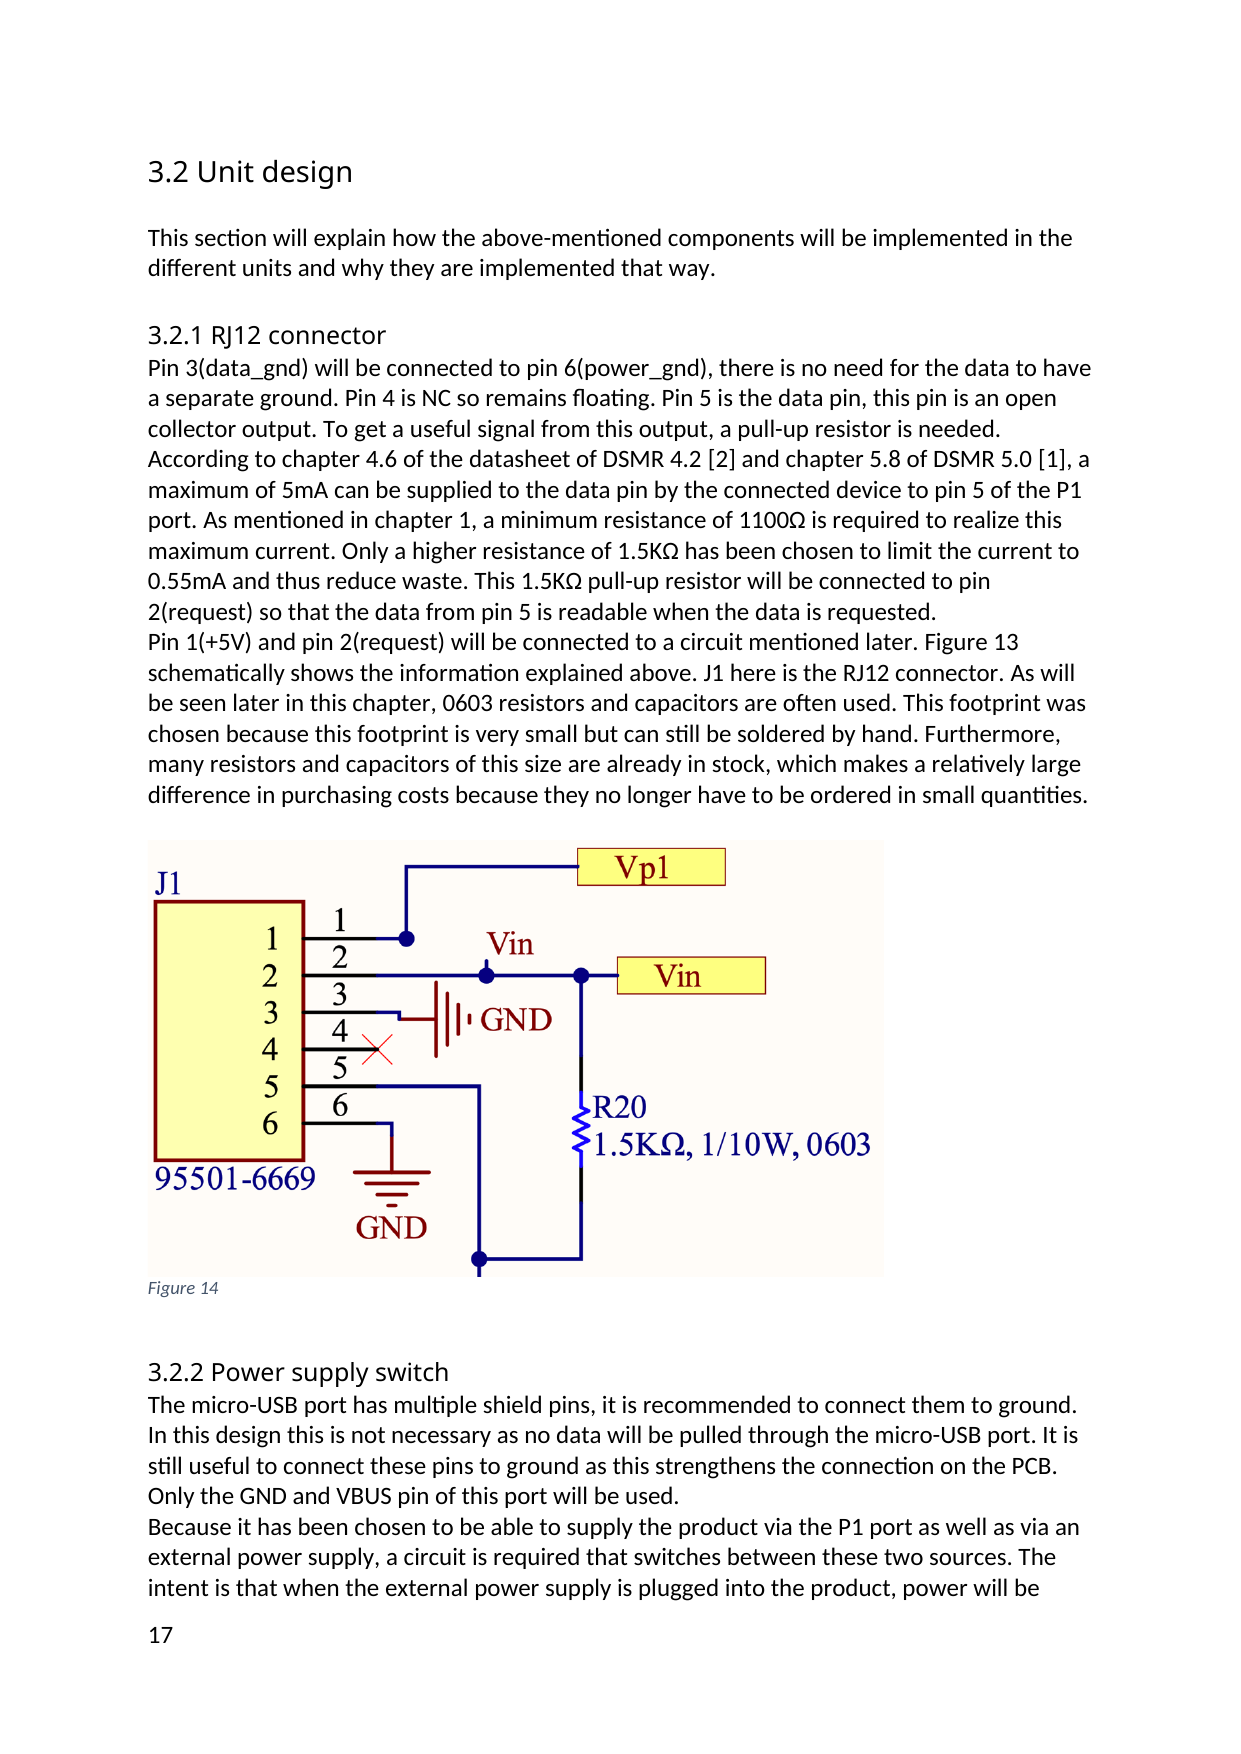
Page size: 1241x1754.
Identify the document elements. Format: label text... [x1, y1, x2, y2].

text The micro-USB port has multiple shield pins, it is recommended to connect them to ground. In this design this is not necessary as no data will be pulled through the micro-USB port. It is still useful to connect these pins to ground as this strengthens the connection on the PCB. Only the GND and VBUS pin of this port will be used. [148, 1389, 1093, 1511]
subtitle 3.2.1 RJ12 connector [148, 318, 1093, 352]
subtitle 3.2.2 Power supply switch [148, 1355, 1093, 1389]
subtitle 3.2 Unit design [148, 152, 1093, 191]
text This section will explain how the above-mentioned components will be implemented in the different units and why they are implemented that way. [148, 222, 1093, 283]
picture [147, 840, 884, 1277]
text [148, 1511, 1093, 1603]
text Figure 14 [148, 1276, 1093, 1299]
text Pin 1(+5V) and pin 2(request) will be connected to a circuit mentioned later. Figure 13 schematically shows the information explained above. J1 here is the RJ12 connector. As will be seen later in this chapter, 0603 resistors and capacitors are often used. This footprint was chosen because this footprint is very small but can still be soldered by hand. Furthermore, many resistors and capacitors of this size are already in stock, which makes a relatively large difference in purchasing costs because they no longer have to be ordered in small quantities. [148, 626, 1093, 809]
text Pin 3(data_gnd) will be connected to pin 6(power_gnd), there is no need for the data to have a separate ground. Pin 4 is NC so remains floating. Pin 5 is the data pin, this pin is an open collector output. To get a useful signal from this output, a pull-up resistor is needed. According to chapter 4.6 of the datasheet of DSMR 4.2 and chapter 5.8 of DSMR 5.0, a maximum of 5mA can be supplied to the data pin by the connected device to pin 5 of the P1 port. As mentioned in chapter 1, a minimum resistance of 1100Ω is required to realize this maximum current. Only a higher resistance of 1.5KΩ has been chosen to limit the current to 0.55mA and thus reduce waste. This 1.5KΩ pull-up resistor will be connected to pin 2(request) so that the data from pin 5 is readable when the data is requested. [148, 352, 1093, 626]
